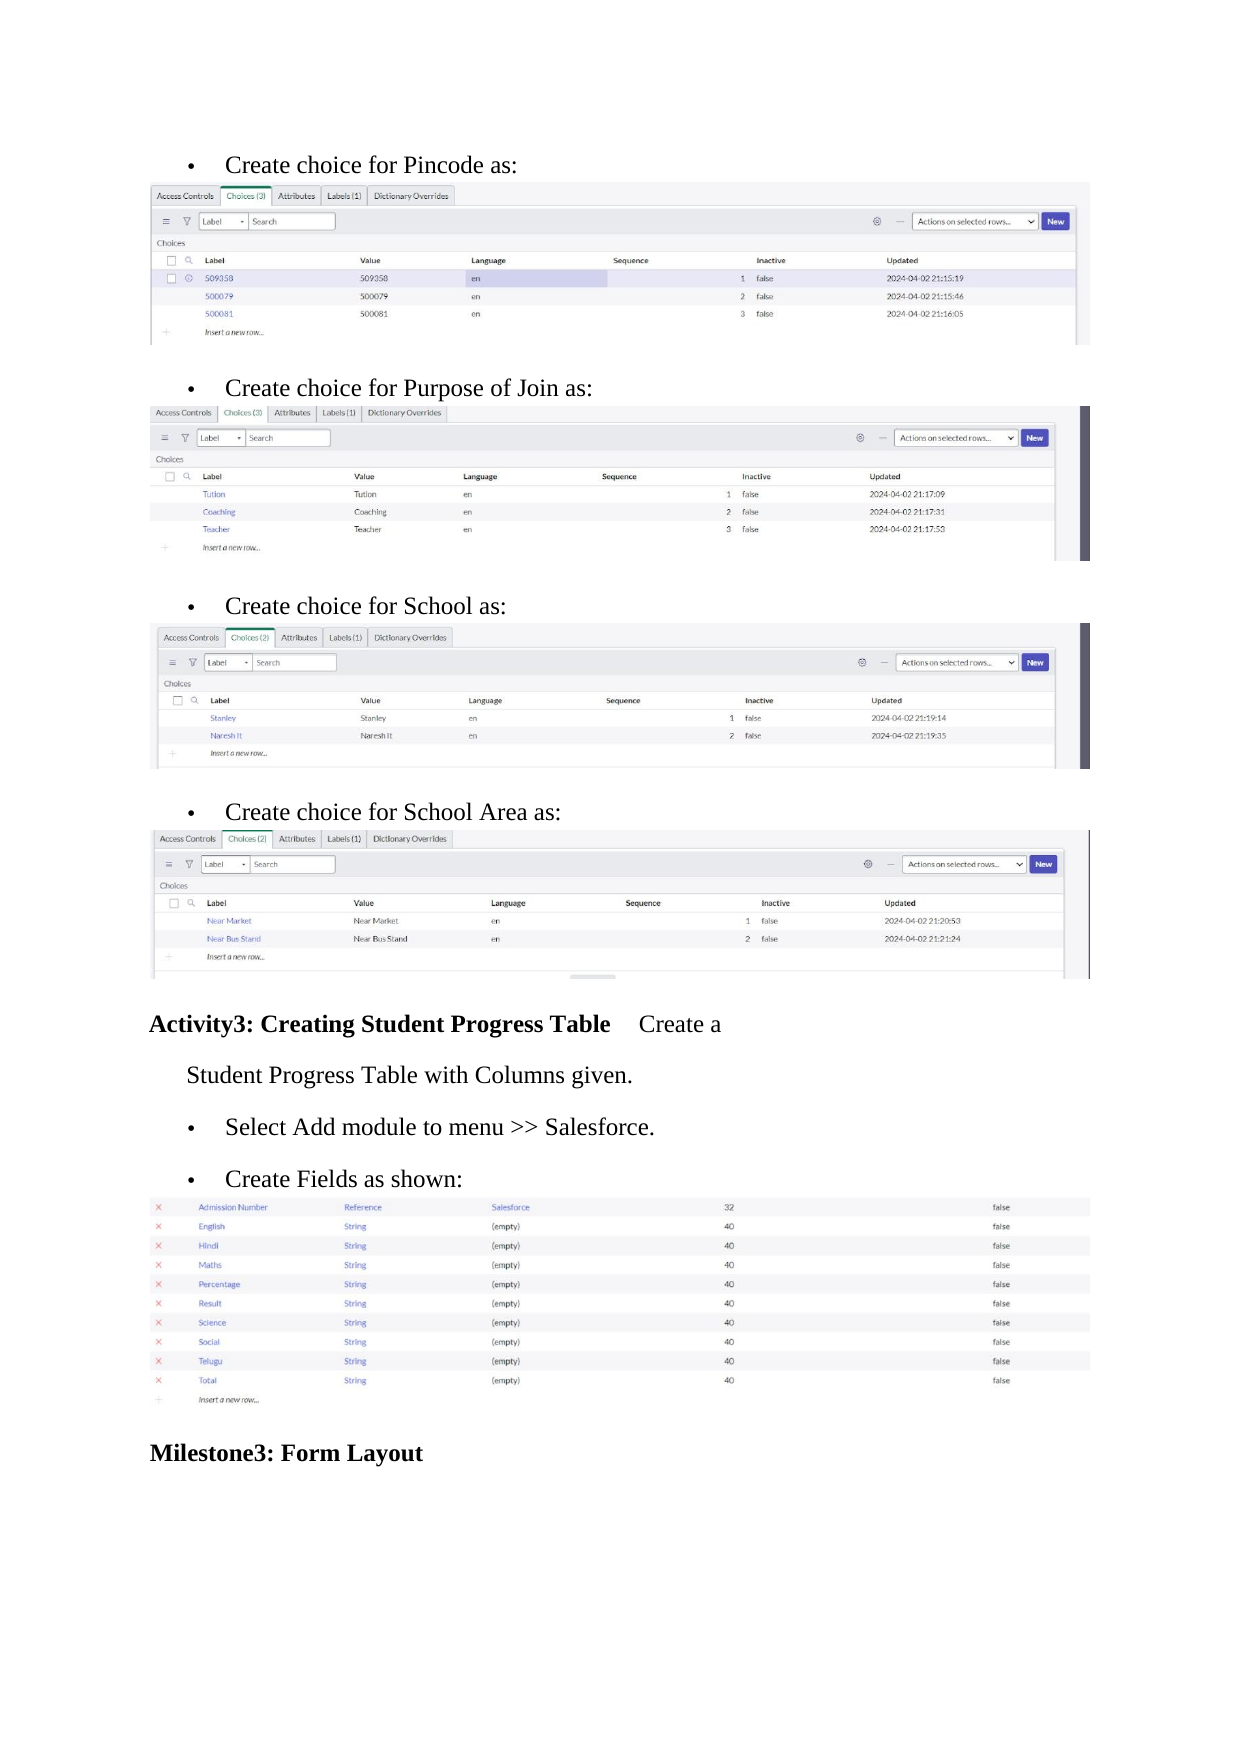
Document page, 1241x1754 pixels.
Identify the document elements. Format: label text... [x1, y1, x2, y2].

list Create choice for Purpose of Join as: [187, 373, 1086, 402]
list Create Fields as shown: [187, 1164, 1086, 1192]
picture [150, 406, 1090, 561]
list Select Add module to menu >> Salesforce. [187, 1112, 1086, 1140]
list Create choice for Pincode as: [187, 150, 1086, 179]
picture [150, 1196, 1090, 1408]
picture [150, 830, 1090, 979]
text Activity3: Creating Student Progress Table  Create a Student Progress Table with Columns given. [148, 1009, 757, 1089]
list Create choice for School Area as: [187, 797, 1086, 826]
picture [150, 623, 1090, 769]
text Milestone3: Form Layout [149, 1438, 929, 1466]
picture [150, 182, 1090, 345]
list Create choice for School as: [187, 591, 1086, 620]
